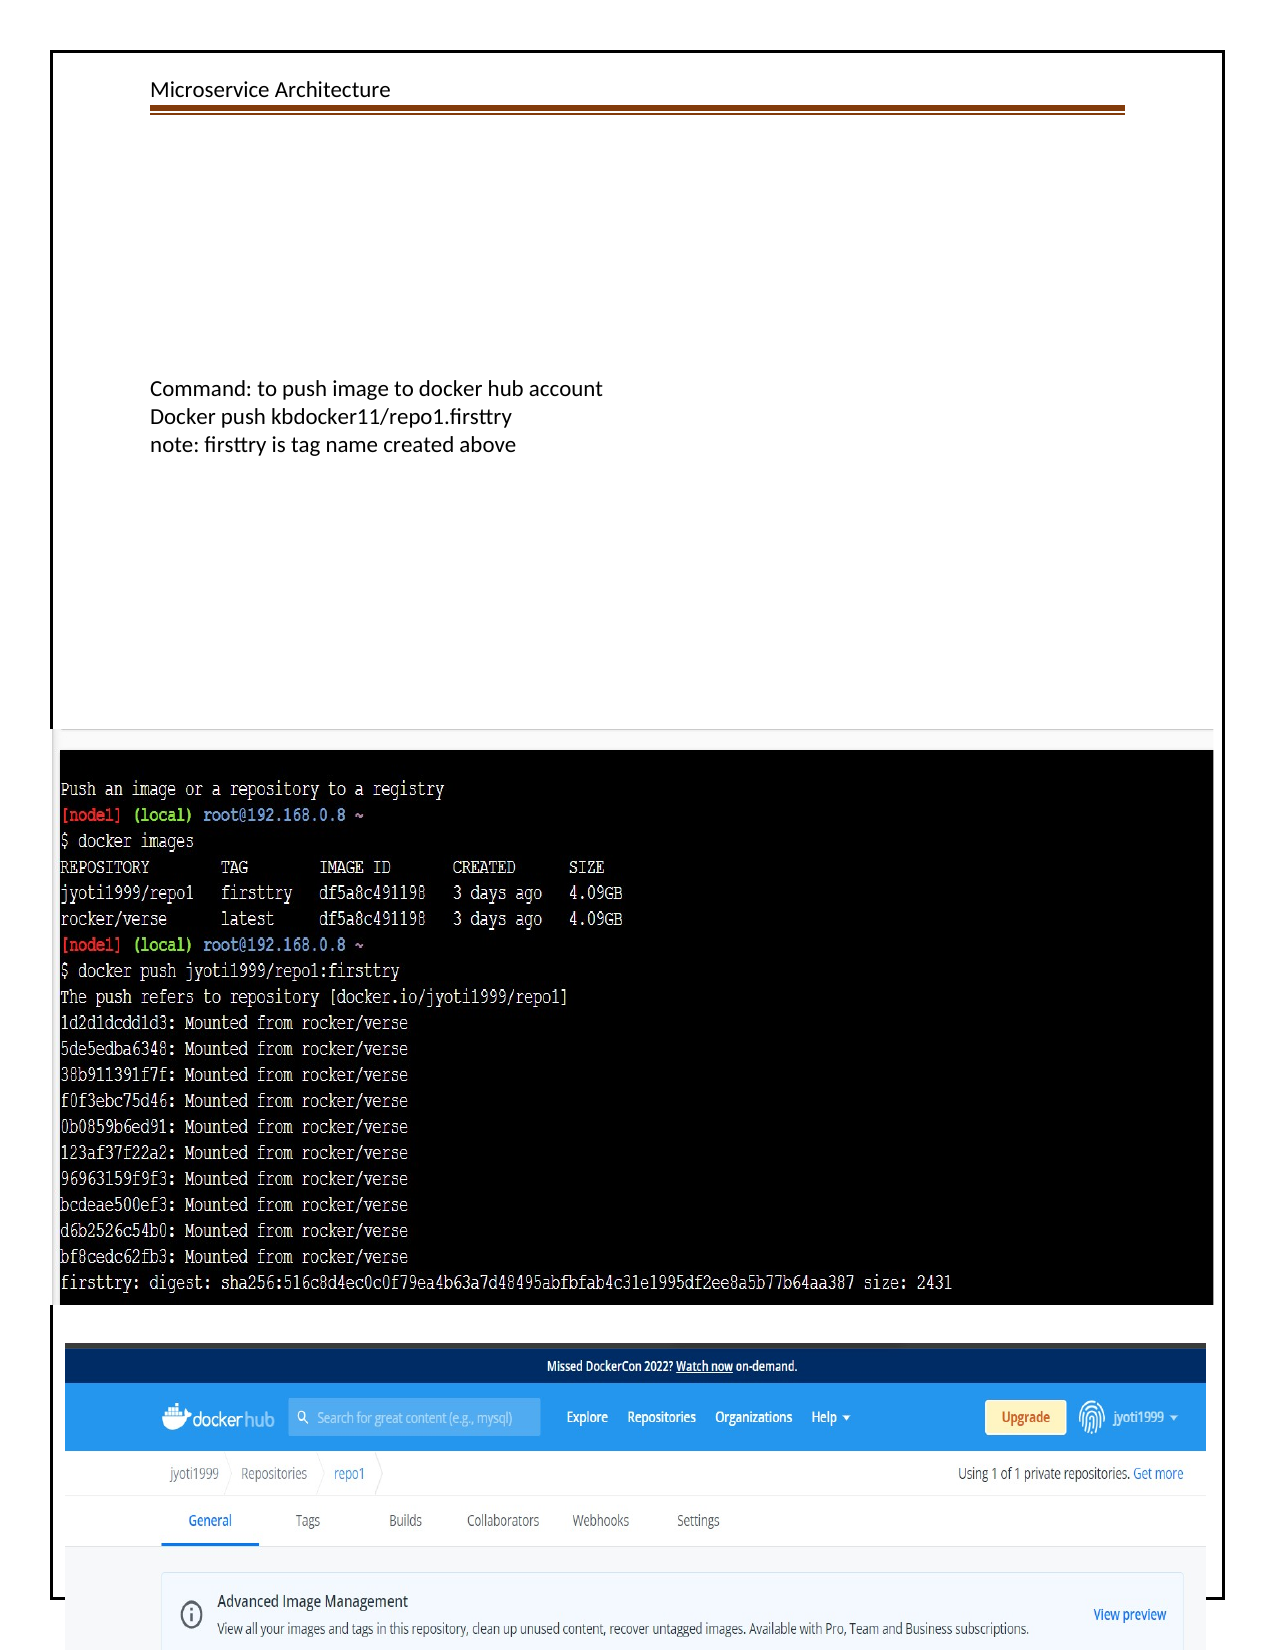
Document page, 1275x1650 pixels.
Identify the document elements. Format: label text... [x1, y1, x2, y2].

text note: firsttry is tag name created above [150, 430, 1125, 458]
picture [41, 729, 1214, 1305]
text Docker push kbdocker11/repo1.firsttry [150, 402, 1125, 430]
picture [65, 1343, 1206, 1650]
text Command: to push image to docker hub account [150, 374, 1125, 402]
